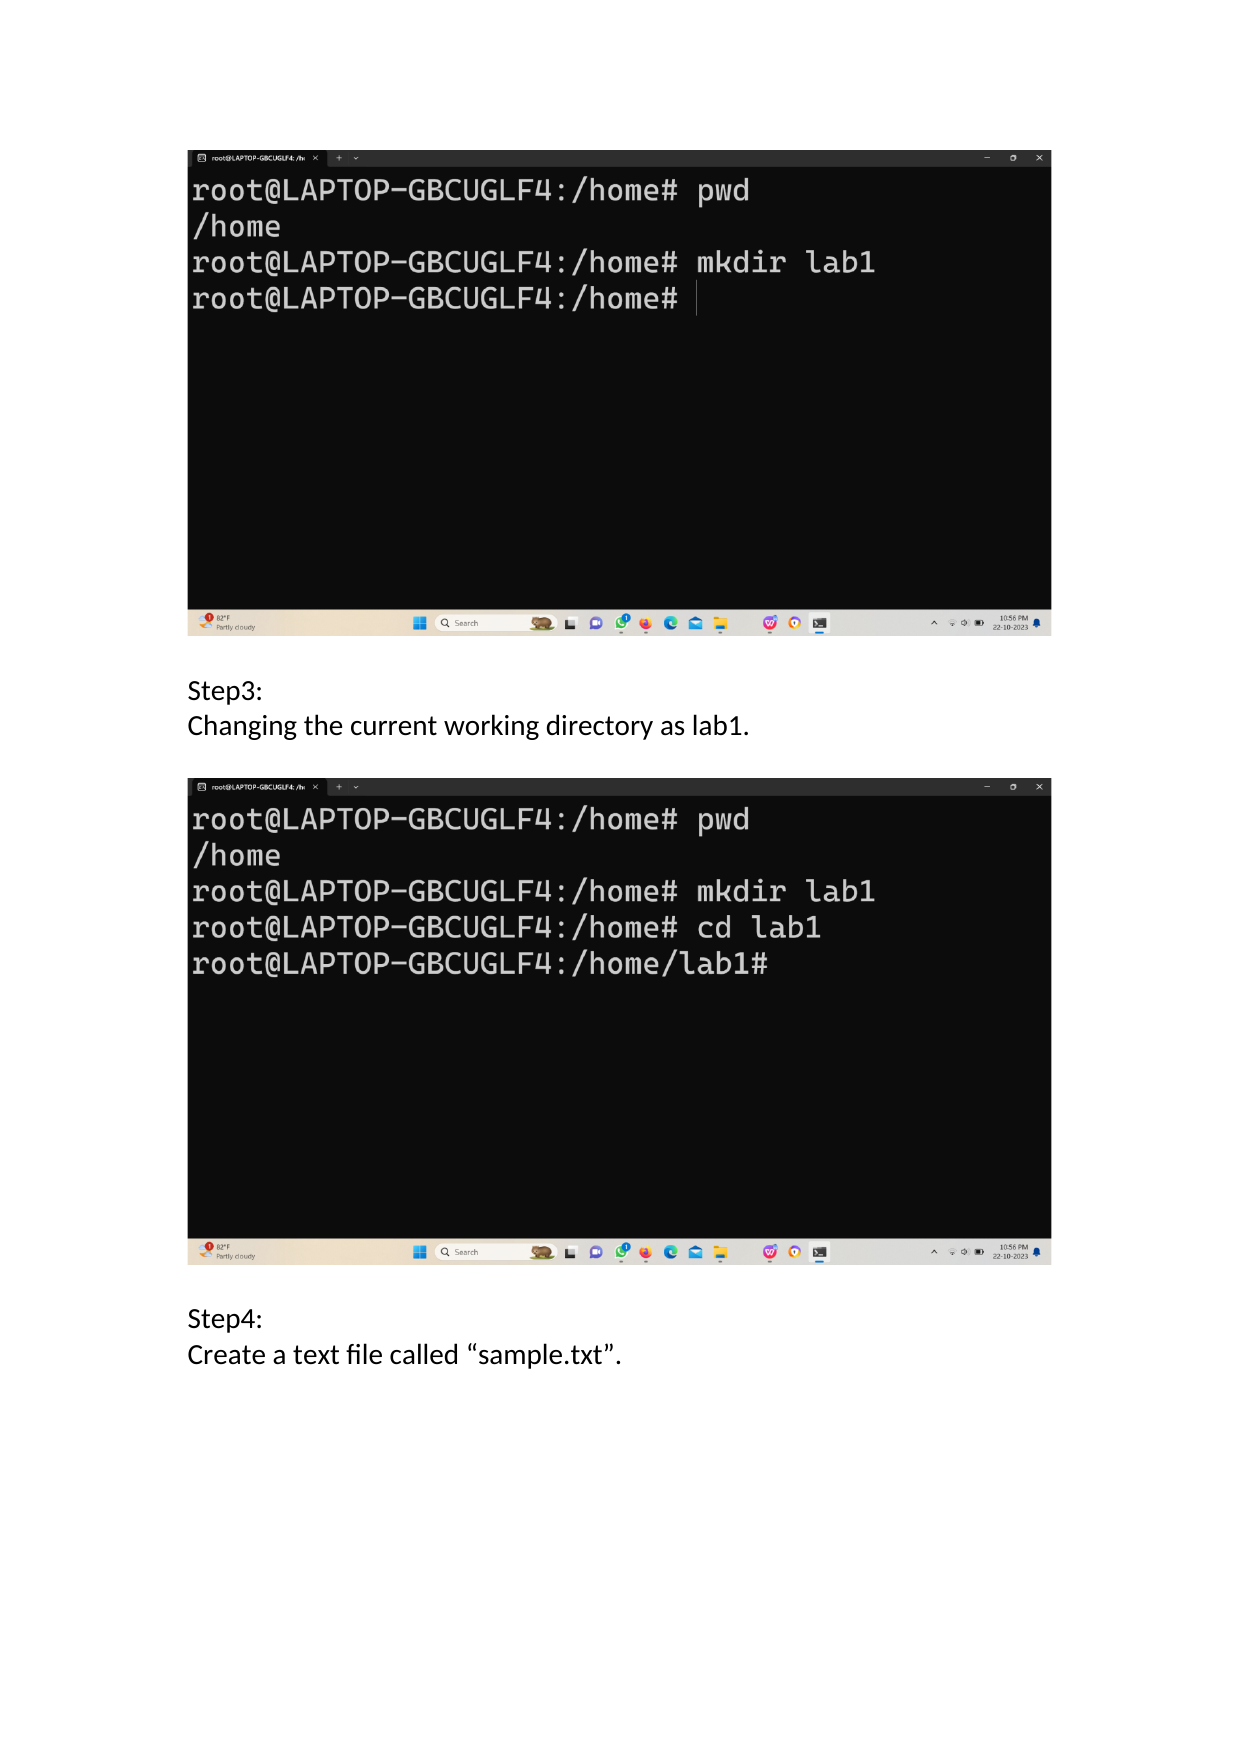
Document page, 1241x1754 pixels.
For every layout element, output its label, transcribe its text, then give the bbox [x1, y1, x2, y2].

text Step3: [187, 672, 1053, 707]
picture [187, 778, 1052, 1265]
text Create a text file called “sample.txt”. [187, 1336, 1053, 1371]
picture [187, 150, 1052, 636]
text Changing the current working directory as lab1. [187, 707, 1053, 743]
